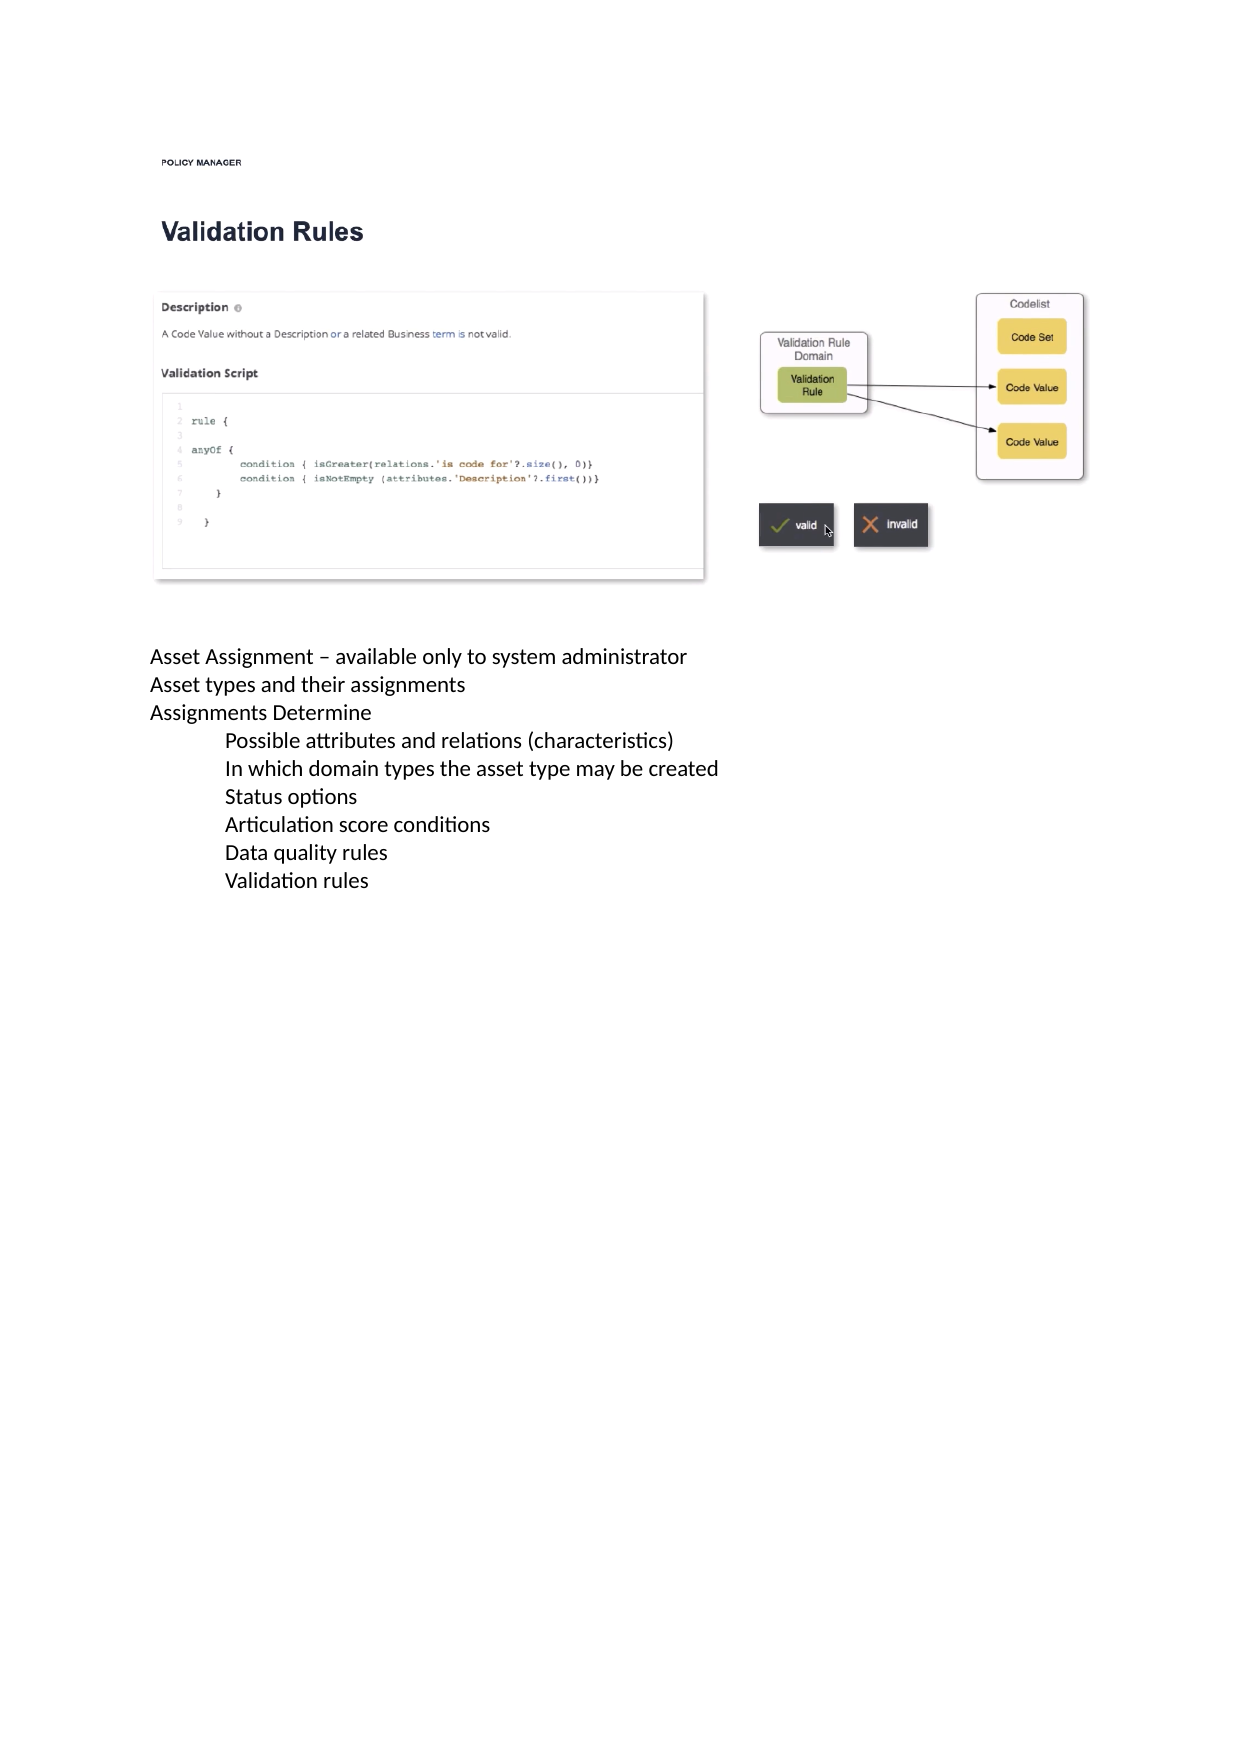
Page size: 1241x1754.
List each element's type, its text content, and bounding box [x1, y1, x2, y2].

text Status options [150, 782, 1090, 810]
text Possible attributes and relations (characteristics) [150, 726, 1090, 754]
text In which domain types the asset type may be created [150, 754, 1090, 782]
text Articulation score conditions [150, 810, 1090, 838]
text Assignments Determine [150, 698, 1090, 726]
text Asset Assignment – available only to system administrator [150, 642, 1090, 670]
text Validation rules [150, 866, 1090, 894]
text Data quality rules [150, 838, 1090, 866]
text Asset types and their assignments [150, 670, 1090, 698]
picture [150, 150, 1091, 586]
